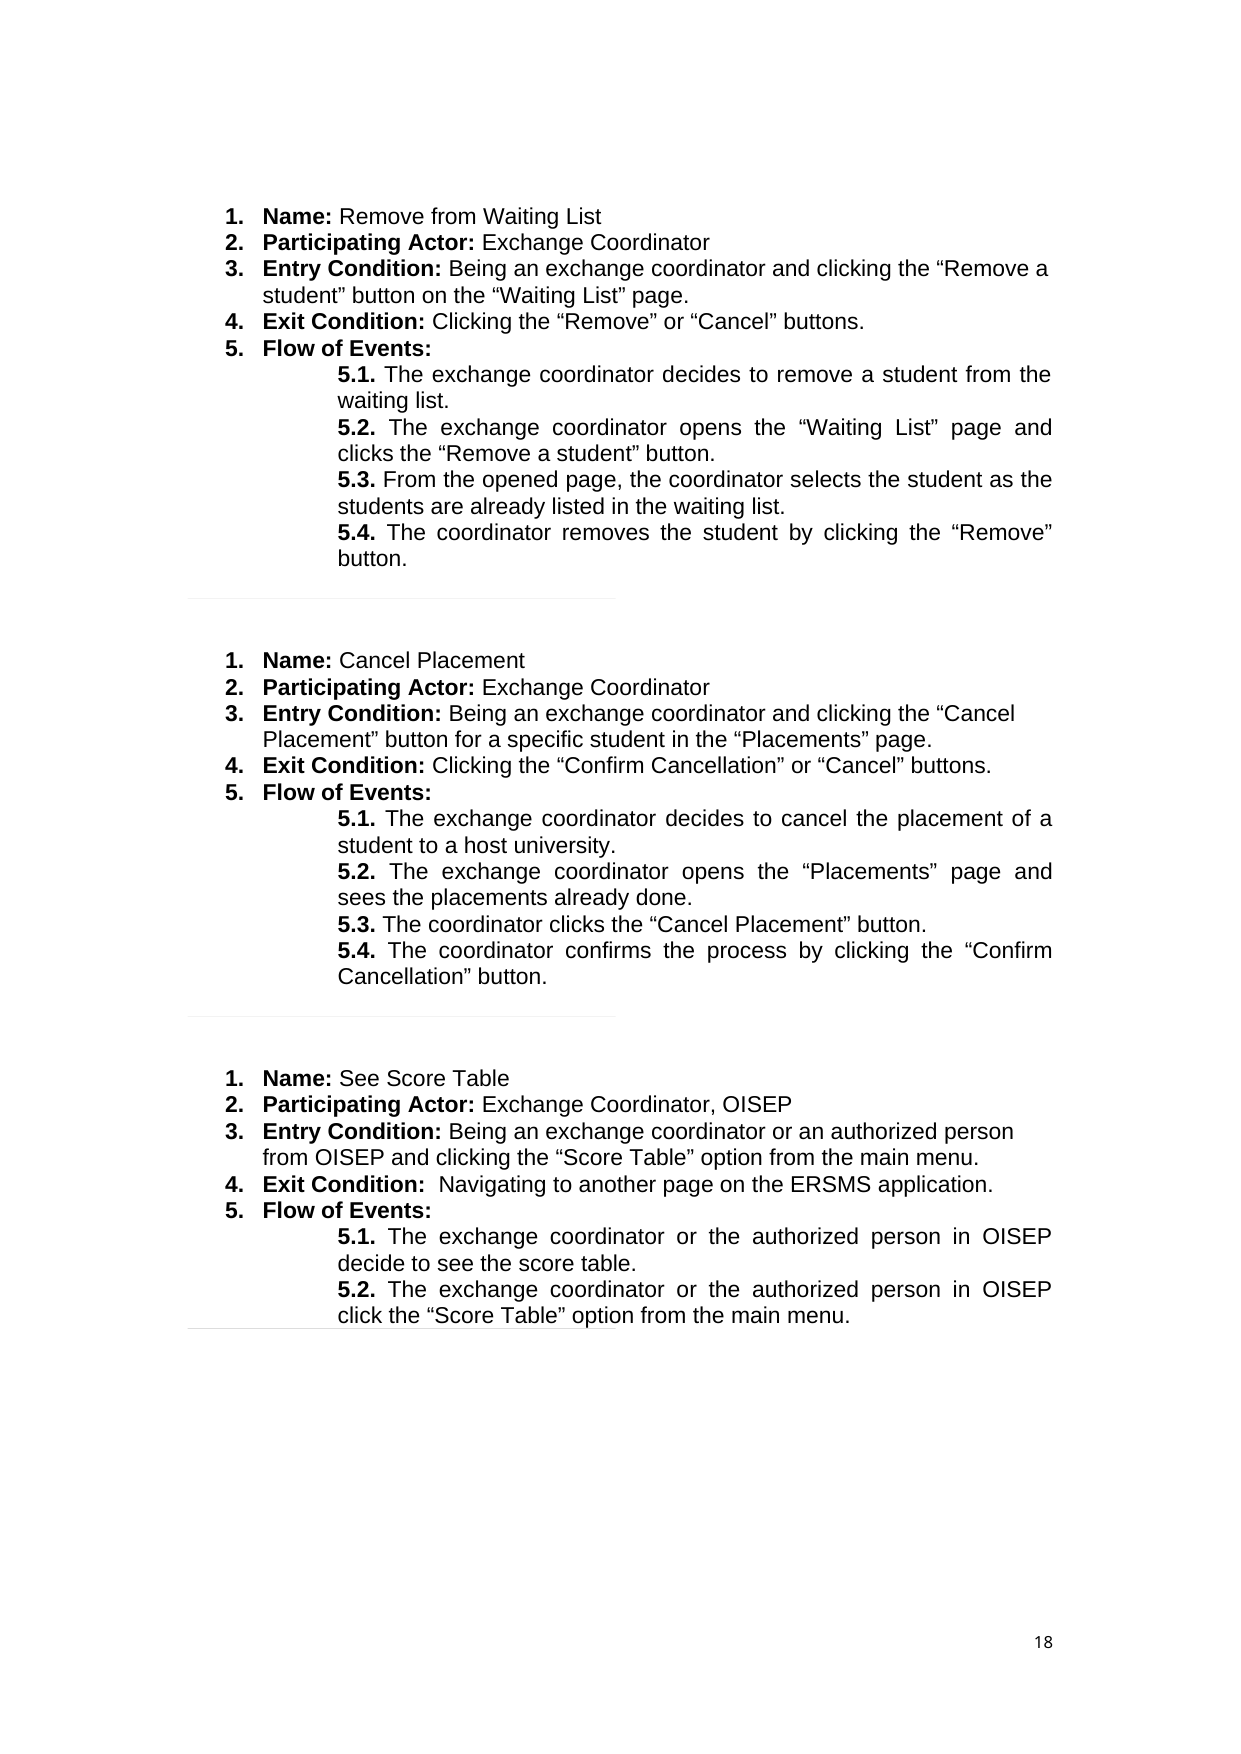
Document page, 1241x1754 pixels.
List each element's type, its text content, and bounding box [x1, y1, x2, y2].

list Name: See Score Table [225, 1065, 1053, 1091]
text 5.4. The coordinator confirms the process by clicking the “Confirm Cancellation” button. [337, 937, 1053, 990]
list Name: Cancel Placement [225, 647, 1053, 673]
text 5.1. The exchange coordinator decides to remove a student from the waiting list. [337, 361, 1053, 413]
list Participating Actor: Exchange Coordinator [225, 673, 1053, 700]
text 5.1. The exchange coordinator decides to cancel the placement of a student to a host university. [337, 805, 1053, 858]
list Entry Condition: Being an exchange coordinator and clicking the “Remove a student” button on the “Waiting List” page. [225, 255, 1053, 308]
text 5.3. The coordinator clicks the “Cancel Placement” button. [337, 911, 1053, 937]
list Participating Actor: Exchange Coordinator, OISEP [225, 1091, 1053, 1118]
list Flow of Events: [225, 1197, 1053, 1223]
text 5.3. From the opened page, the coordinator selects the student as the students are already listed in the waiting list. [337, 466, 1053, 519]
list Entry Condition: Being an exchange coordinator or an authorized person from OISEP and clicking the “Score Table” option from the main menu. [225, 1118, 1053, 1171]
text 5.2. The exchange coordinator opens the “Placements” page and sees the placements already done. [337, 858, 1053, 911]
list Exit Condition: Clicking the “Confirm Cancellation” or “Cancel” buttons. [225, 752, 1053, 779]
text 5.4. The coordinator removes the student by clicking the “Remove” button. [337, 519, 1053, 572]
list Flow of Events: [225, 779, 1053, 805]
list Name: Remove from Waiting List [225, 203, 1053, 229]
list Exit Condition: Clicking the “Remove” or “Cancel” buttons. [225, 308, 1053, 334]
text 5.1. The exchange coordinator or the authorized person in OISEP decide to see the score table. [337, 1223, 1053, 1276]
list Exit Condition: Navigating to another page on the ERSMS application. [225, 1171, 1053, 1197]
text 5.2. The exchange coordinator or the authorized person in OISEP click the “Score Table” option from the main menu. [337, 1276, 1053, 1329]
list Flow of Events: [225, 334, 1053, 361]
list Entry Condition: Being an exchange coordinator and clicking the “Cancel Placement” button for a specific student in the “Placements” page. [225, 700, 1053, 752]
text 5.2. The exchange coordinator opens the “Waiting List” page and clicks the “Remove a student” button. [337, 413, 1053, 466]
list Participating Actor: Exchange Coordinator [225, 229, 1053, 255]
